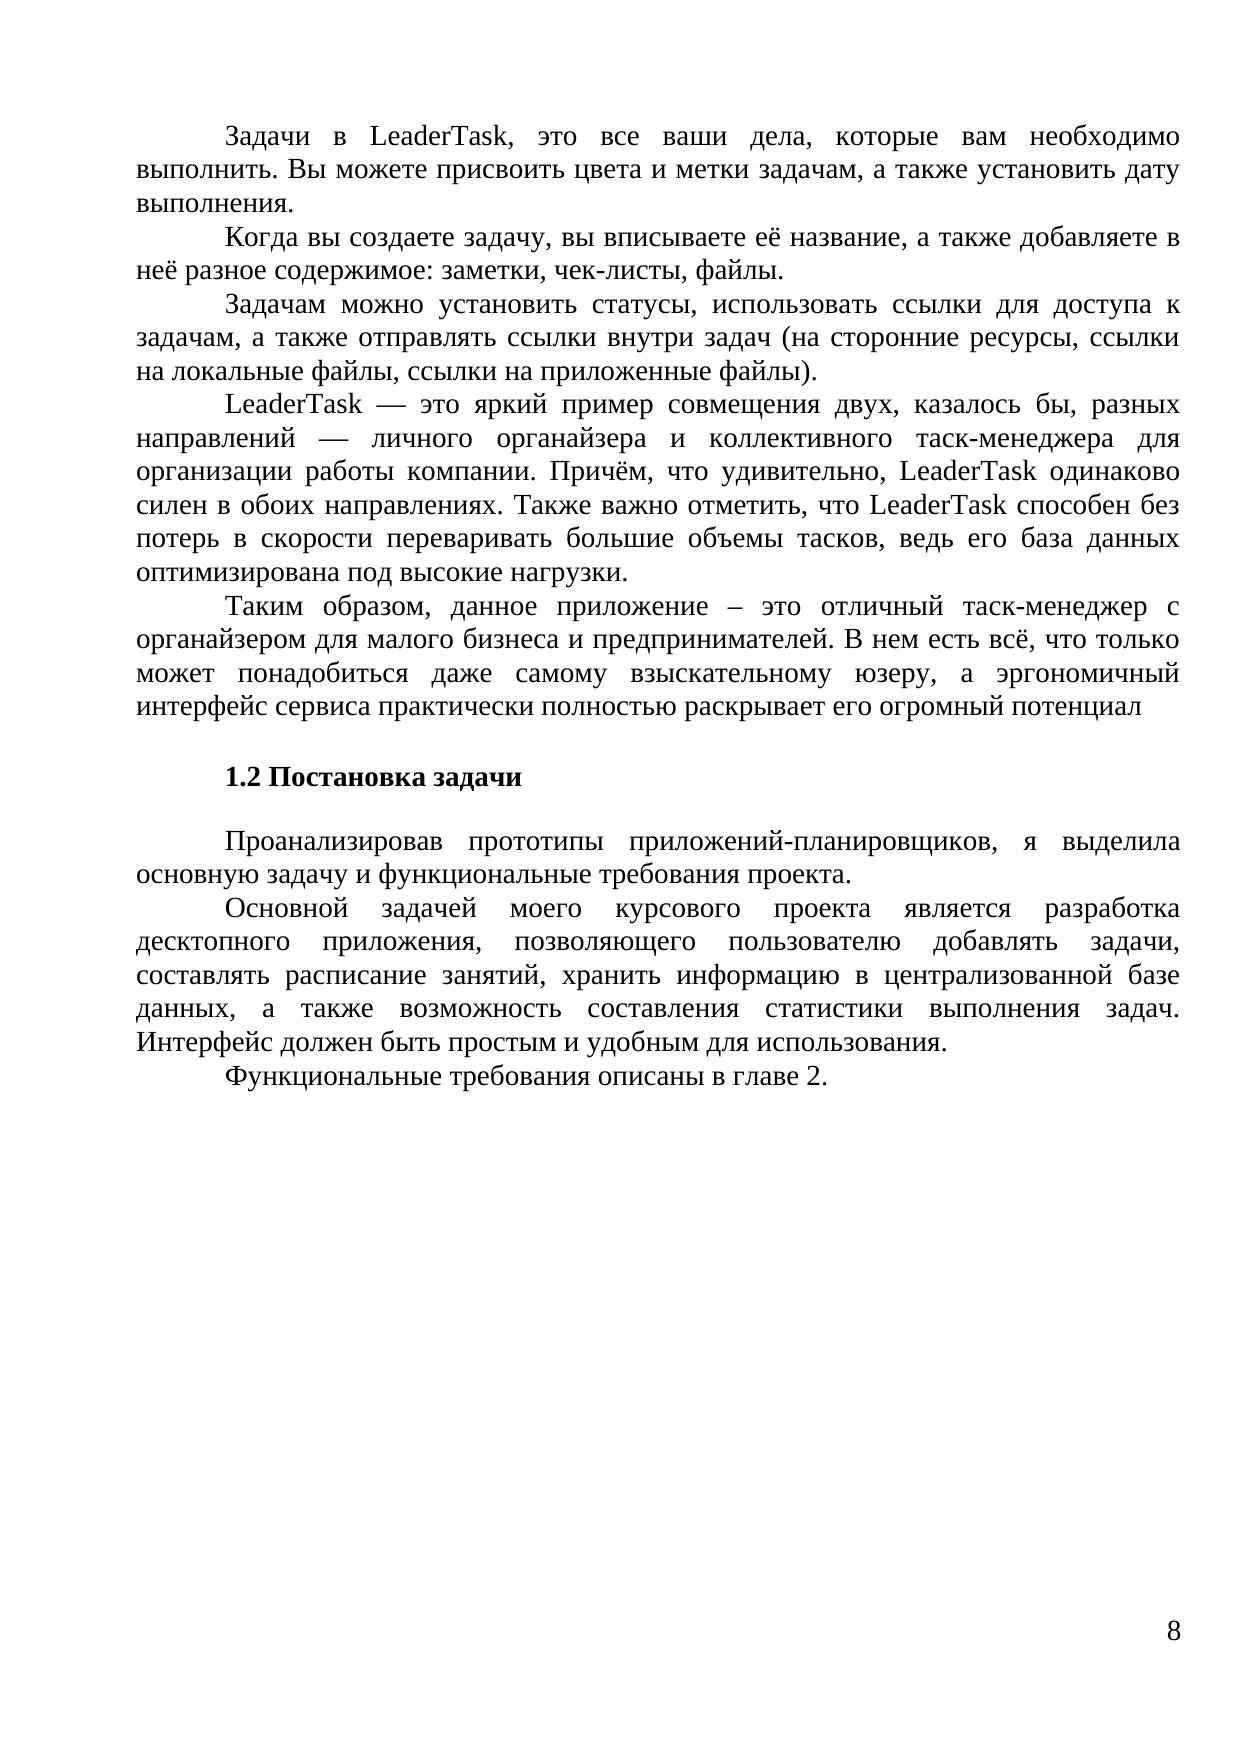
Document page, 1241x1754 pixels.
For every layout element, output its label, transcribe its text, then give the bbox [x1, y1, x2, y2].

text 1.2 Постановка задачи [136, 759, 1181, 793]
text Функциональные требования описаны в главе 2. [136, 1058, 1181, 1091]
text LeaderTask — это яркий пример совмещения двух, казалось бы, разных направлений — личного органайзера и коллективного таск-менеджера для организации работы компании. Причём, что удивительно, LeaderTask одинаково силен в обоих направлениях. Также важно отметить, что LeaderTask способен без потерь в скорости переваривать большие объемы тасков, ведь его база данных оптимизирована под высокие нагрузки. [136, 386, 1181, 588]
text Задачам можно установить статусы, использовать ссылки для доступа к задачам, а также отправлять ссылки внутри задач (на сторонние ресурсы, ссылки на локальные файлы, ссылки на приложенные файлы). [136, 286, 1181, 386]
text Проанализировав прототипы приложений-планировщиков, я выделила основную задачу и функциональные требования проекта. [136, 823, 1181, 890]
text Когда вы создаете задачу, вы вписываете её название, а также добавляете в неё разное содержимое: заметки, чек-листы, файлы. [136, 219, 1181, 286]
text Таким образом, данное приложение – это отличный таск-менеджер с органайзером для малого бизнеса и предпринимателей. В нем есть всё, что только может понадобиться даже самому взыскательному юзеру, а эргономичный интерфейс сервиса практически полностью раскрывает его огромный потенциал [136, 588, 1181, 722]
text Задачи в LeaderTask, это все ваши дела, которые вам необходимо выполнить. Вы можете присвоить цвета и метки задачам, а также установить дату выполнения. [136, 118, 1181, 219]
text Основной задачей моего курсового проекта является разработка десктопного приложения, позволяющего пользователю добавлять задачи, составлять расписание занятий, хранить информацию в централизованной базе данных, а также возможность составления статистики выполнения задач. Интерфейс должен быть простым и удобным для использования. [136, 890, 1181, 1058]
